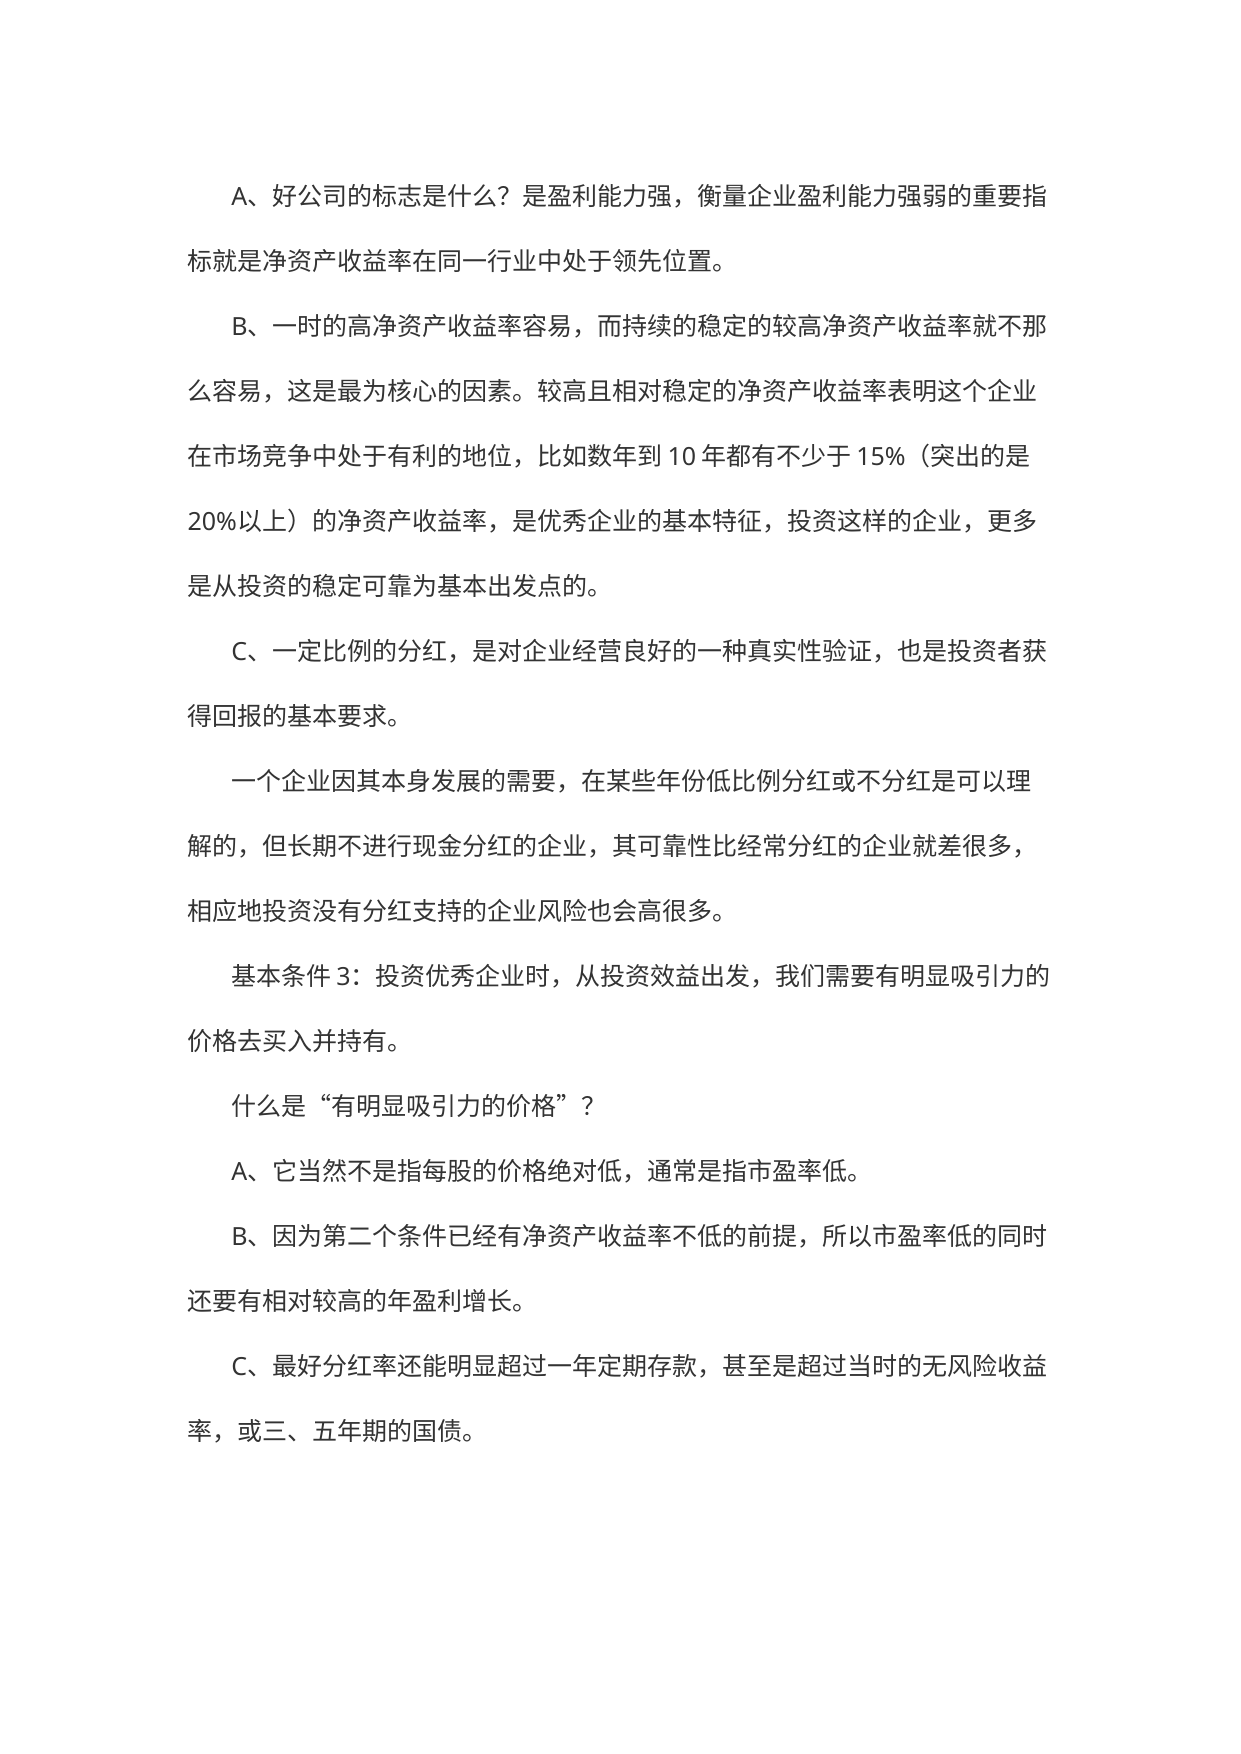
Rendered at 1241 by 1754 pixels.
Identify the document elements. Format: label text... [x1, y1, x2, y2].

text 基本条件3：投资优秀企业时，从投资效益出发，我们需要有明显吸引力的价格去买入并持有。 [187, 942, 1053, 1072]
text 一个企业因其本身发展的需要，在某些年份低比例分红或不分红是可以理解的，但长期不进行现金分红的企业，其可靠性比经常分红的企业就差很多，相应地投资没有分红支持的企业风险也会高很多。 [187, 747, 1053, 942]
text B、一时的高净资产收益率容易，而持续的稳定的较高净资产收益率就不那么容易，这是最为核心的因素。较高且相对稳定的净资产收益率表明这个企业在市场竞争中处于有利的地位，比如数年到10年都有不少于15%（突出的是20%以上）的净资产收益率，是优秀企业的基本特征，投资这样的企业，更多是从投资的稳定可靠为基本出发点的。 [187, 292, 1053, 617]
text A、好公司的标志是什么？是盈利能力强，衡量企业盈利能力强弱的重要指标就是净资产收益率在同一行业中处于领先位置。 [187, 162, 1053, 292]
text C、最好分红率还能明显超过一年定期存款，甚至是超过当时的无风险收益率，或三、五年期的国债。 [187, 1332, 1053, 1462]
text C、一定比例的分红，是对企业经营良好的一种真实性验证，也是投资者获得回报的基本要求。 [187, 617, 1053, 747]
text B、因为第二个条件已经有净资产收益率不低的前提，所以市盈率低的同时还要有相对较高的年盈利增长。 [187, 1202, 1053, 1332]
text 什么是“有明显吸引力的价格”？ [187, 1072, 1053, 1137]
text A、它当然不是指每股的价格绝对低，通常是指市盈率低。 [187, 1137, 1053, 1202]
